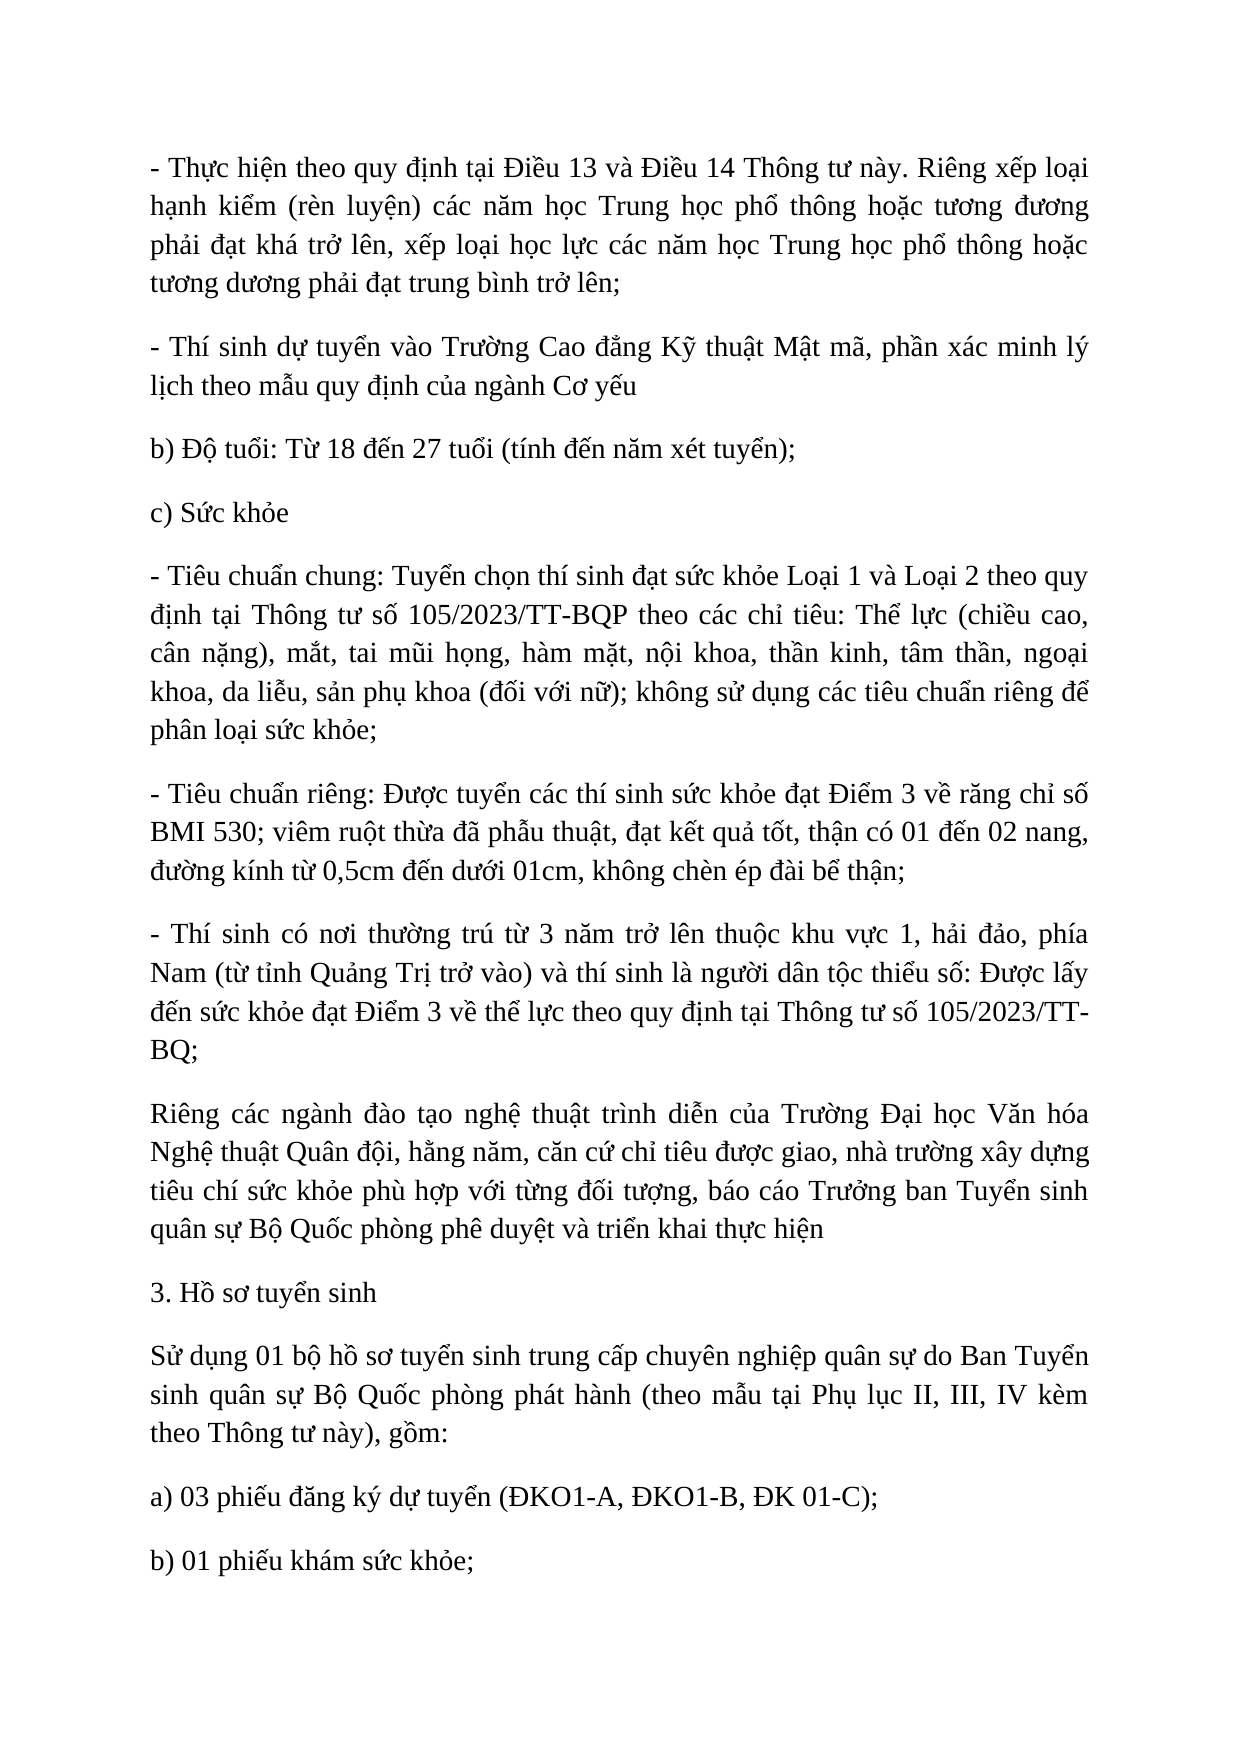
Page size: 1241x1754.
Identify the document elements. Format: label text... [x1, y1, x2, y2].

text - Thí sinh có nơi thường trú từ 3 năm trở lên thuộc khu vực 1, hải đảo, phía Nam (từ tỉnh Quảng Trị trở vào) và thí sinh là người dân tộc thiểu số: Được lấy đến sức khỏe đạt Điểm 3 về thể lực theo quy định tại Thông tư số 105/2023/TT-BQ; [150, 917, 1090, 1066]
text - Tiêu chuẩn chung: Tuyển chọn thí sinh đạt sức khỏe Loại 1 và Loại 2 theo quy định tại Thông tư số 105/2023/TT-BQP theo các chỉ tiêu: Thể lực (chiều cao, cân nặng), mắt, tai mũi họng, hàm mặt, nội khoa, thần kinh, tâm thần, ngoại khoa, da liễu, sản phụ khoa (đối với nữ); không sử dụng các tiêu chuẩn riêng để phân loại sức khỏe; [150, 558, 1090, 746]
text - Thí sinh dự tuyển vào Trường Cao đẳng Kỹ thuật Mật mã, phần xác minh lý lịch theo mẫu quy định của ngành Cơ yếu [150, 329, 1090, 401]
text - Thực hiện theo quy định tại Điều 13 và Điều 14 Thông tư này. Riêng xếp loại hạnh kiểm (rèn luyện) các năm học Trung học phổ thông hoặc tương đương phải đạt khá trở lên, xếp loại học lực các năm học Trung học phổ thông hoặc tương dương phải đạt trung bình trở lên; [150, 150, 1090, 299]
text c) Sức khỏe [150, 495, 1090, 528]
text 3. Hồ sơ tuyển sinh [150, 1275, 1090, 1308]
text b) 01 phiếu khám sức khỏe; [150, 1543, 1090, 1576]
text - Tiêu chuẩn riêng: Được tuyển các thí sinh sức khỏe đạt Điểm 3 về răng chỉ số BMI 530; viêm ruột thừa đã phẫu thuật, đạt kết quả tốt, thận có 01 đến 02 nang, đường kính từ 0,5cm đến dưới 01cm, không chèn ép đài bể thận; [150, 776, 1090, 887]
text a) 03 phiếu đăng ký dự tuyển (ĐKO1-A, ĐKO1-B, ĐK 01-C); [150, 1479, 1090, 1513]
text b) Độ tuổi: Từ 18 đến 27 tuổi (tính đến năm xét tuyển); [150, 431, 1090, 465]
text Sử dụng 01 bộ hồ sơ tuyển sinh trung cấp chuyên nghiệp quân sự do Ban Tuyển sinh quân sự Bộ Quốc phòng phát hành (theo mẫu tại Phụ lục II, III, IV kèm theo Thông tư này), gồm: [150, 1338, 1090, 1449]
text Riêng các ngành đào tạo nghệ thuật trình diễn của Trường Đại học Văn hóa Nghệ thuật Quân đội, hằng năm, căn cứ chỉ tiêu được giao, nhà trường xây dựng tiêu chí sức khỏe phù hợp với từng đối tượng, báo cáo Trưởng ban Tuyển sinh quân sự Bộ Quốc phòng phê duyệt và triển khai thực hiện [150, 1096, 1090, 1245]
